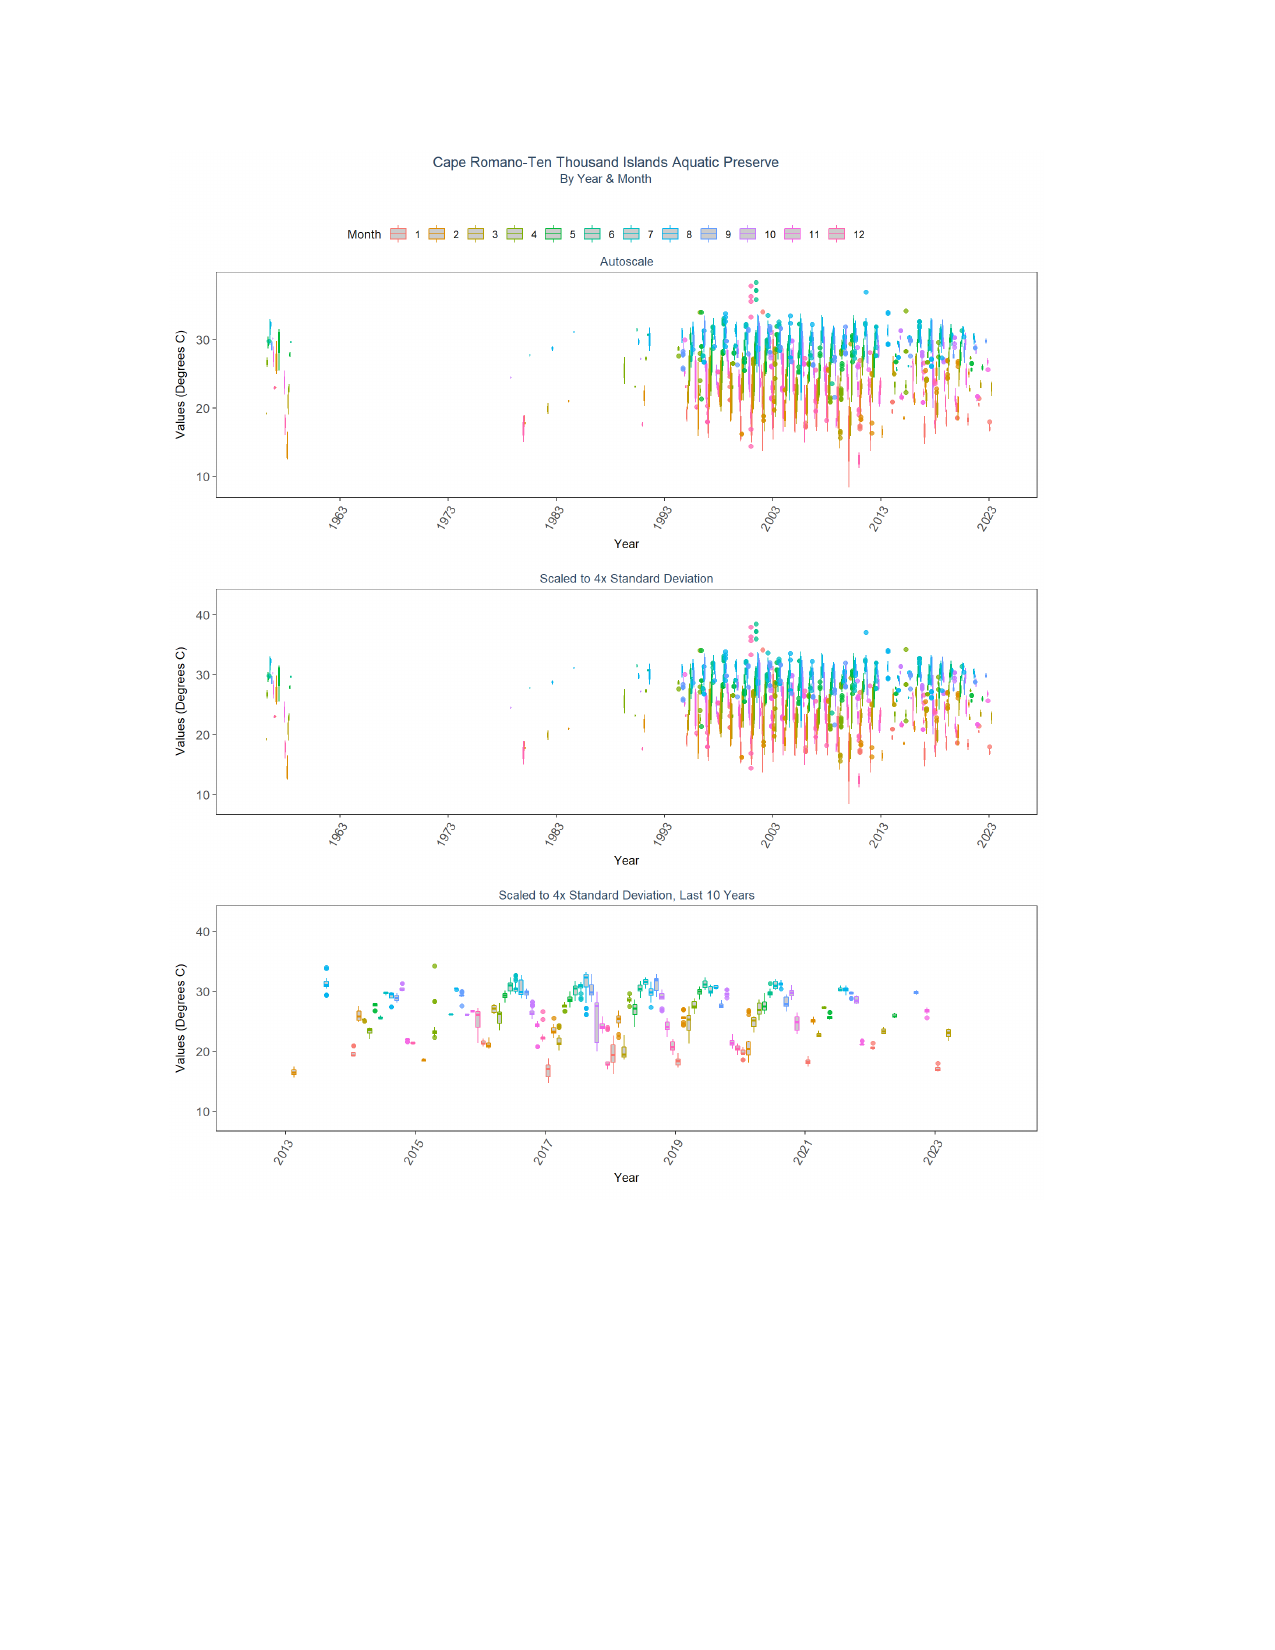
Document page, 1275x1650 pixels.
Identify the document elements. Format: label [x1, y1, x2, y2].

picture [168, 150, 1044, 1200]
